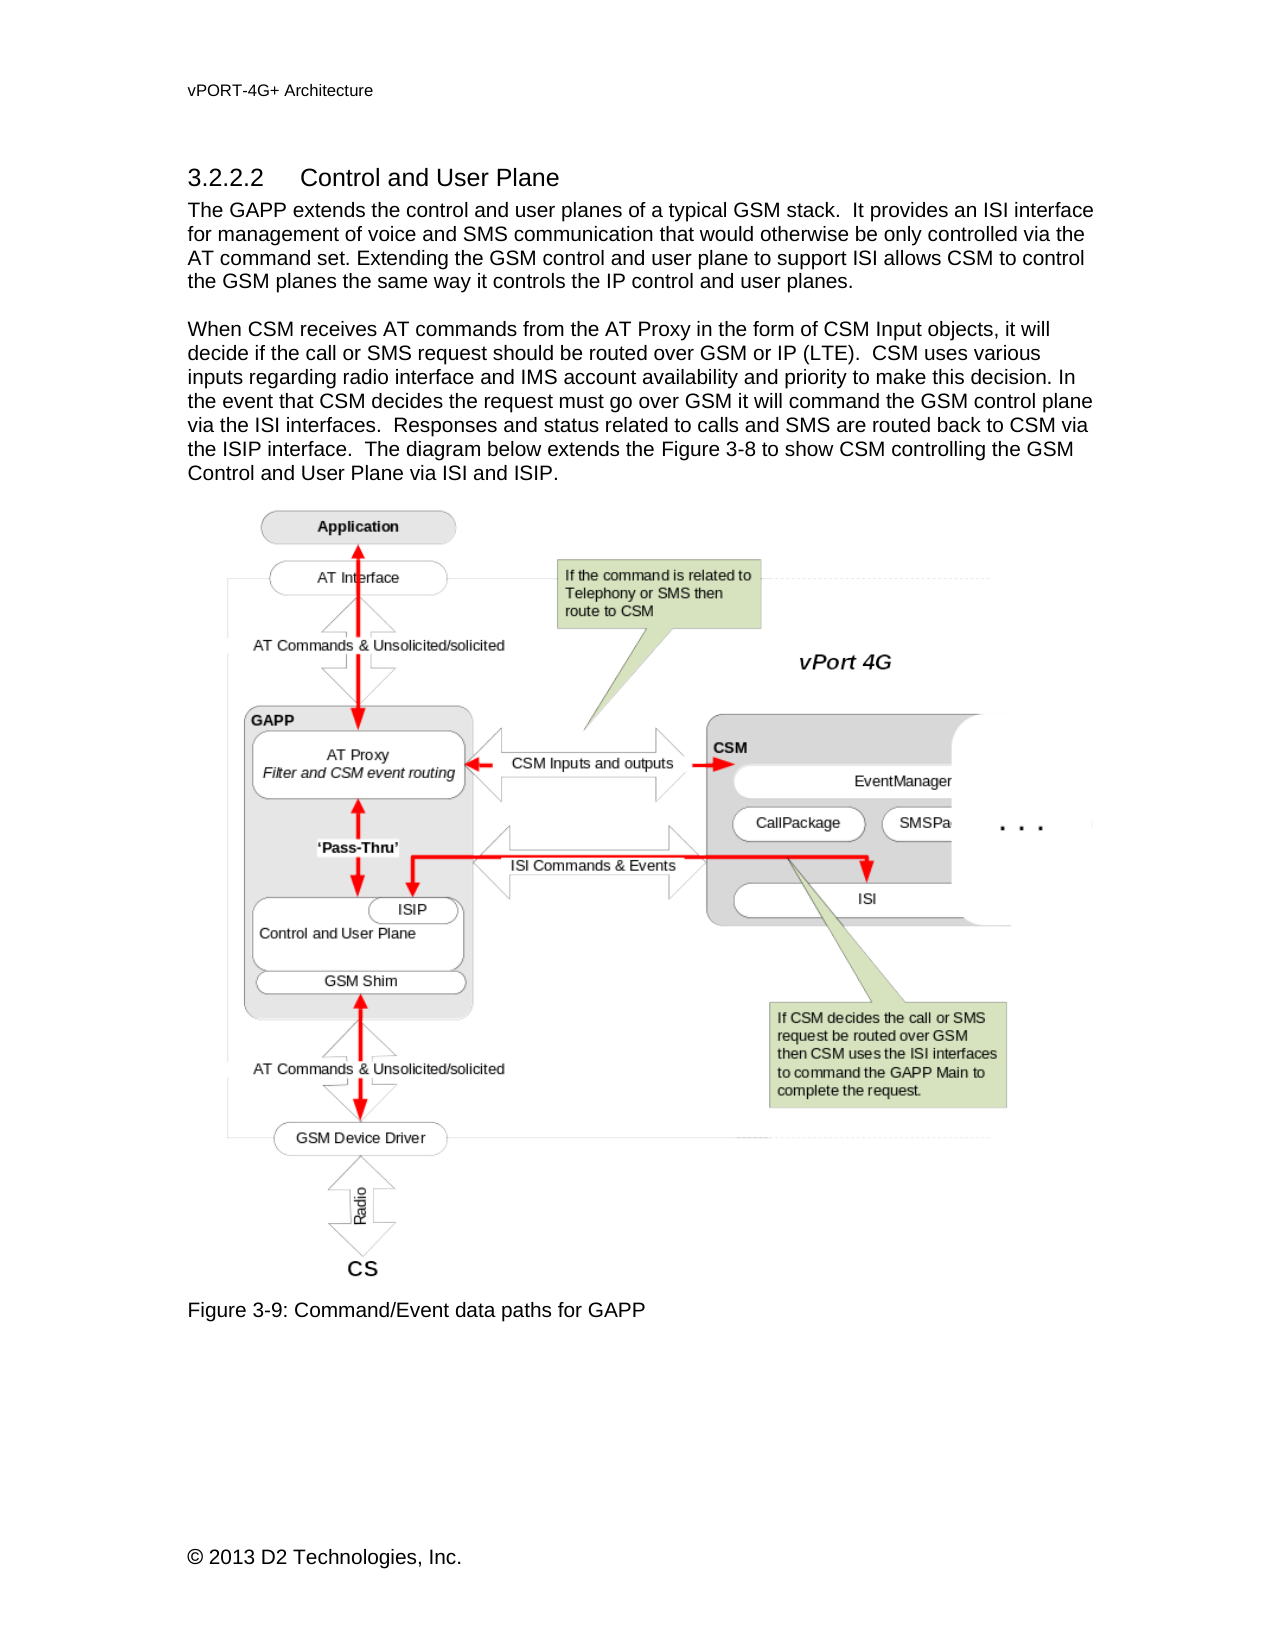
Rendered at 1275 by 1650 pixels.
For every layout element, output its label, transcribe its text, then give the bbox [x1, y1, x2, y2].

text The GAPP extends the control and user planes of a typical GSM stack. It provides an ISI interface for management of voice and SMS communication that would otherwise be only controlled via the AT command set. Extending the GSM control and user plane to support ISI allows CSM to control the GSM planes the same way it controls the IP control and user planes. [187, 197, 1095, 293]
subtitle Control and User Plane [187, 162, 1095, 191]
